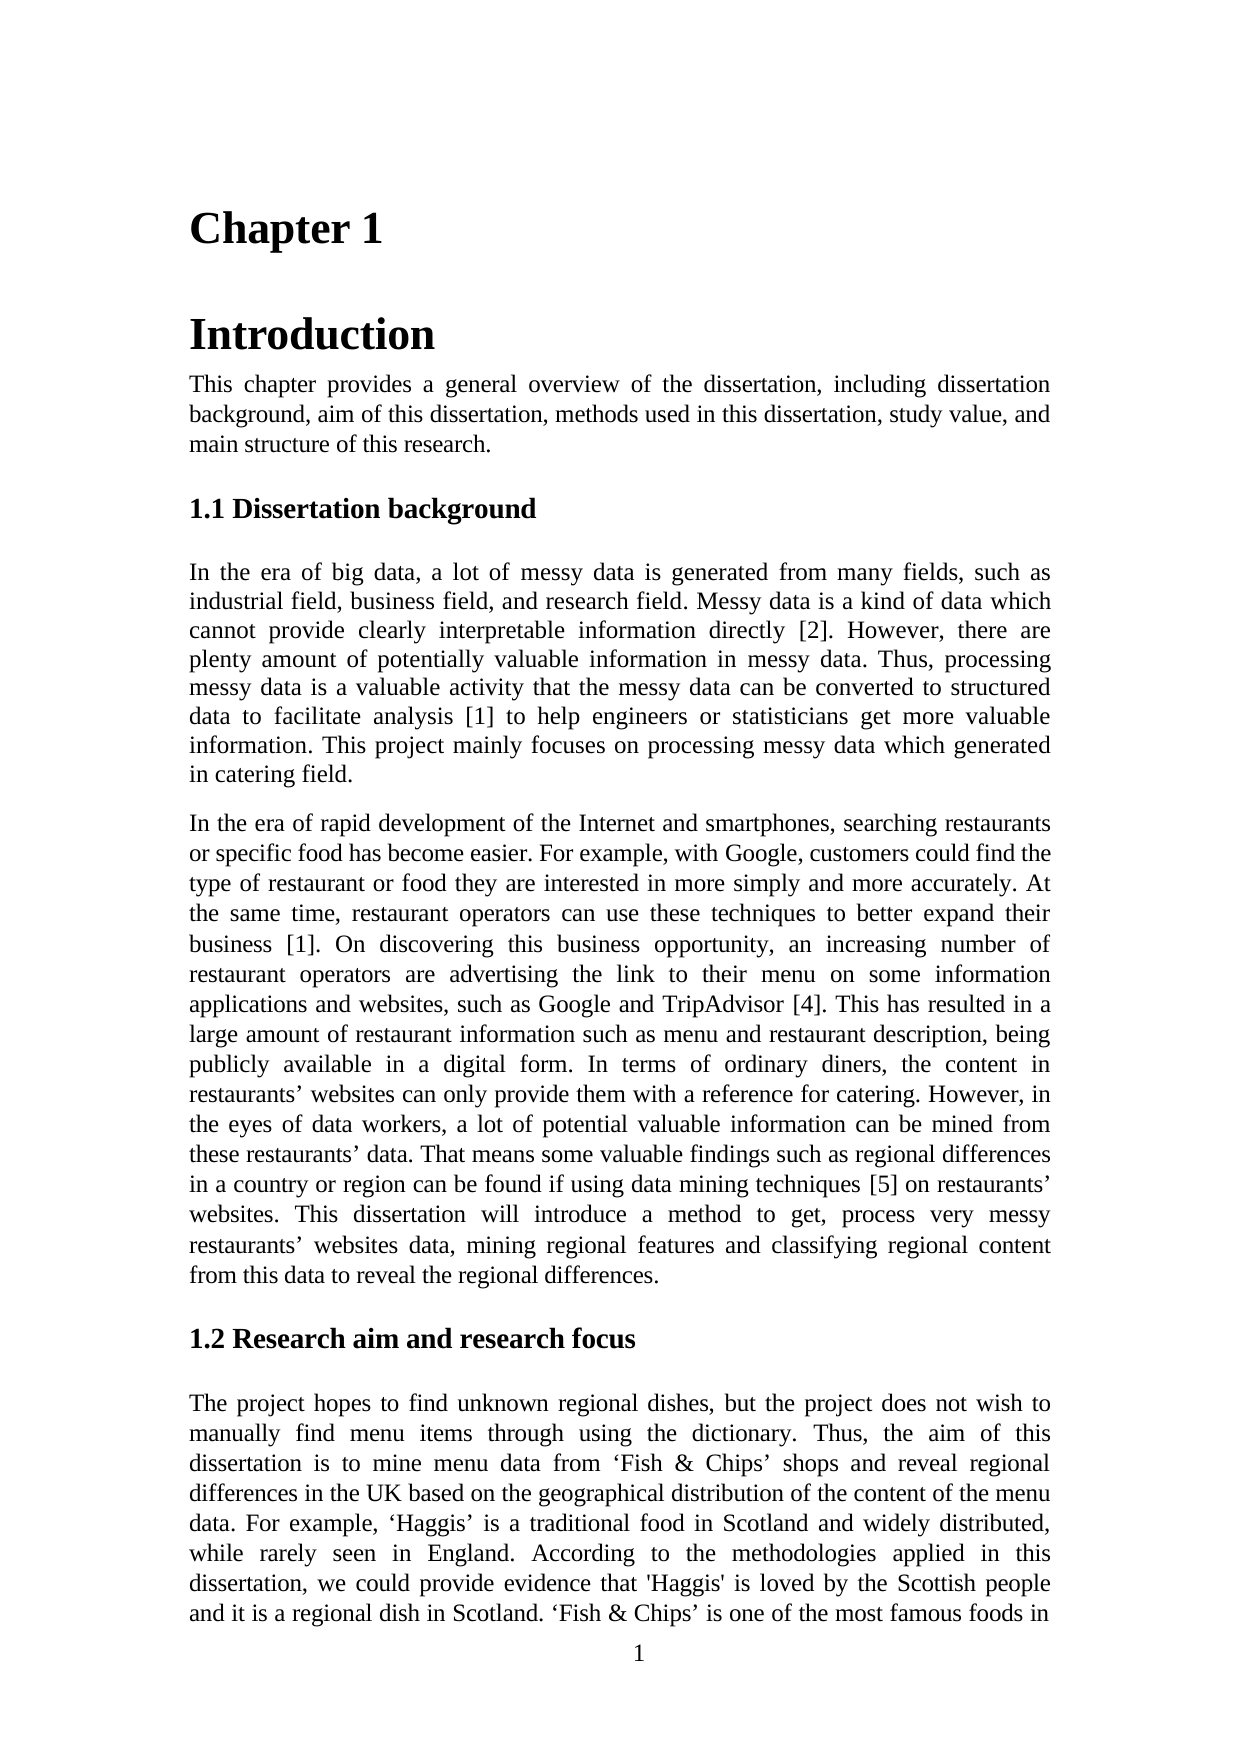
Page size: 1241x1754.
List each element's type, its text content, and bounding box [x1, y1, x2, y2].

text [189, 1388, 1051, 1627]
subtitle Dissertation background [189, 491, 1051, 524]
subtitle Introduction [189, 201, 1051, 359]
text This chapter provides a general overview of the dissertation, including dissertation background, aim of this dissertation, methods used in this dissertation, study value, and main structure of this research. [189, 369, 1051, 458]
text In the era of big data, a lot of messy data is generated from many fields, such as industrial field, business field, and research field. Messy data is a kind of data which cannot provide clearly interpretable information directly [2]. However, there are plenty amount of potentially valuable information in messy data. Thus, processing messy data is a valuable activity that the messy data can be converted to structured data to facilitate analysis [1] to help engineers or statisticians get more valuable information. This project mainly focuses on processing messy data which generated in catering field. [189, 557, 1051, 787]
text In the era of rapid development of the Internet and smartphones, searching restaurants or specific food has become easier. For example, with Google, customers could find the type of restaurant or food they are interested in more simply and more accurately. At the same time, restaurant operators can use these techniques to better expand their business [1]. On discovering this business opportunity, an increasing number of restaurant operators are advertising the link to their menu on some information applications and websites, such as Google and TripAdvisor [2]. This has resulted in a large amount of restaurant information such as menu and restaurant description, being publicly available in a digital form. In terms of ordinary diners, the content in restaurants’ websites can only provide them with a reference for catering. However, in the eyes of data workers, a lot of potential valuable information can be mined from these restaurants’ data. That means some valuable findings such as regional differences in a country or region can be found if using data mining techniques [3] on restaurants’ websites. This dissertation will introduce a method to get, process very messy restaurants’ websites data, mining regional features and classifying regional content from this data to reveal the regional differences. [189, 808, 1051, 1288]
subtitle Research aim and research focus [189, 1321, 1051, 1355]
